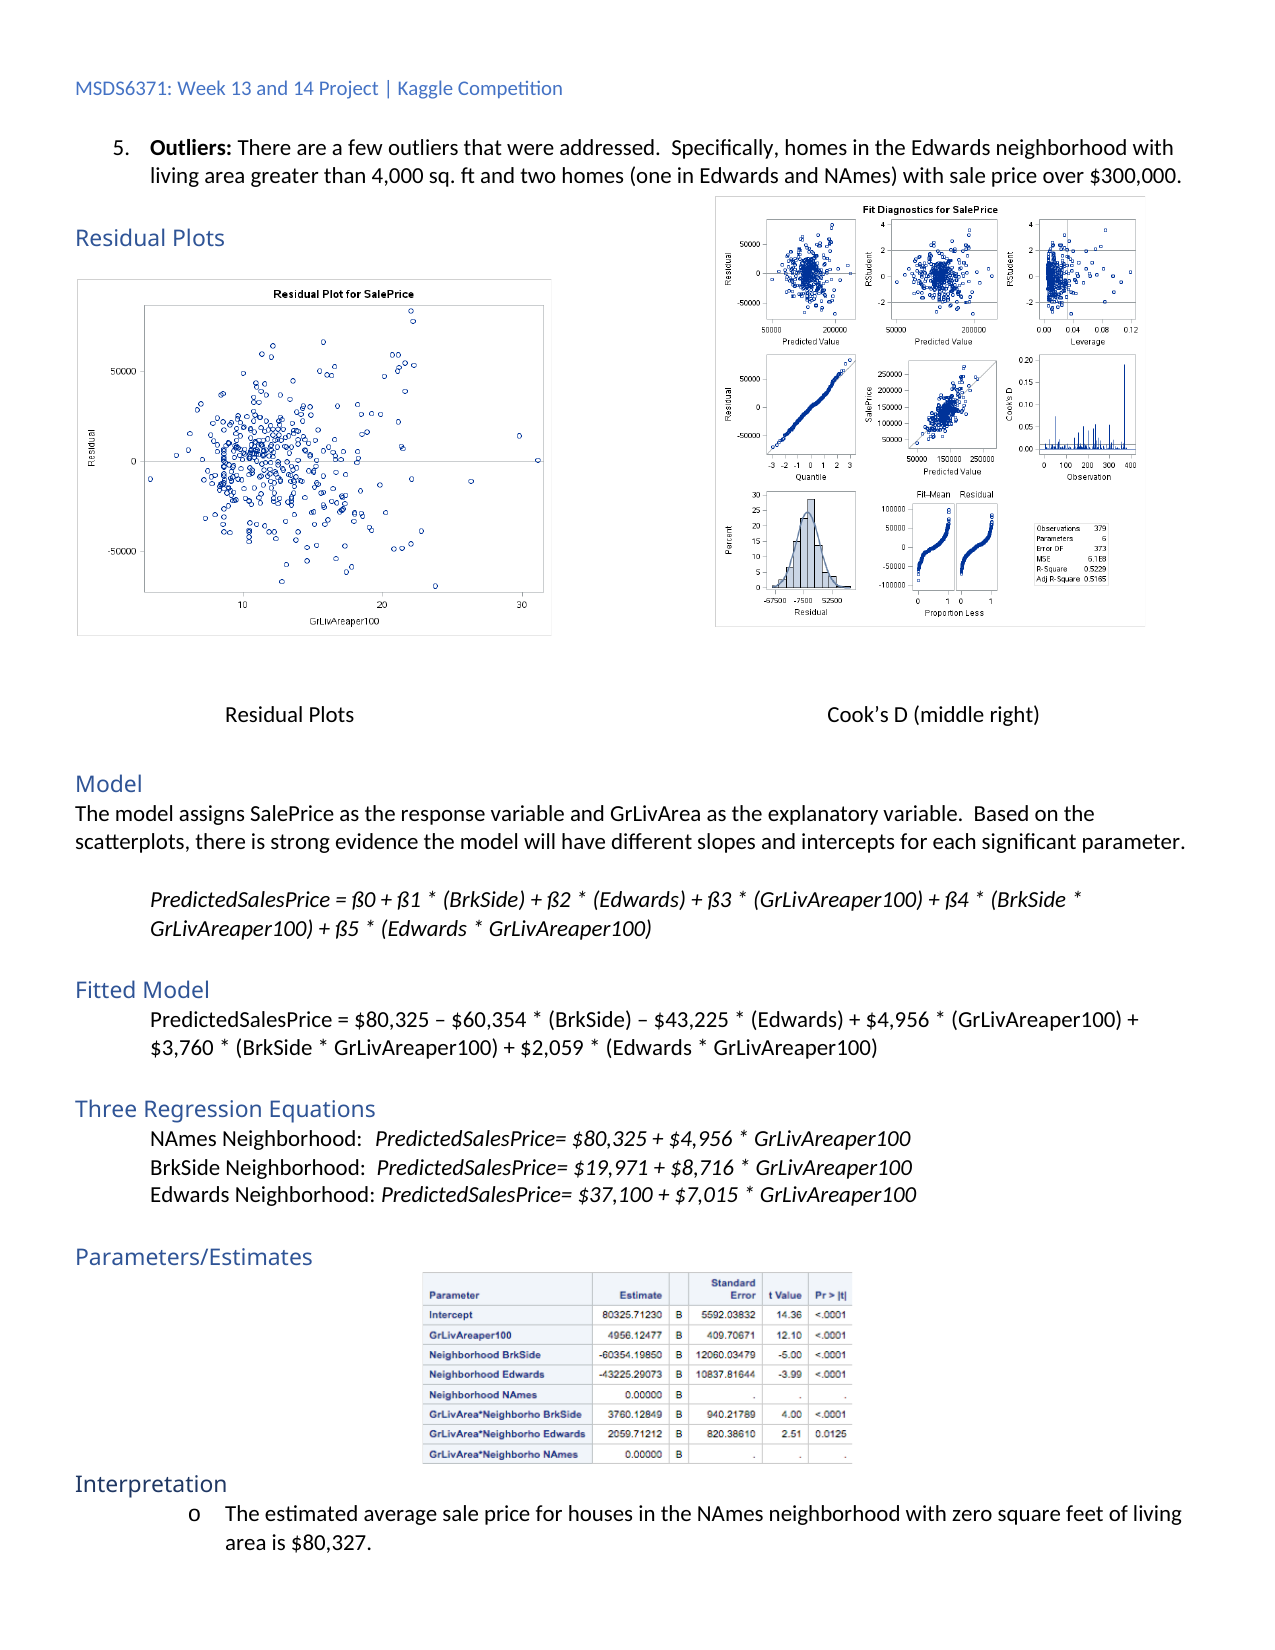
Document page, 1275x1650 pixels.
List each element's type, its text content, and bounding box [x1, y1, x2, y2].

text BrkSide Neighborhood: PredictedSalesPrice= $19,971 + $8,716 * GrLivAreaper100 [75, 1153, 1200, 1181]
text PredictedSalesPrice = $80,325 – $60,354 * (BrkSide) – $43,225 * (Edwards) + $4,956 * (GrLivAreaper100) + $3,760 * (BrkSide * GrLivAreaper100) + $2,059 * (Edwards * GrLivAreaper100) [150, 1005, 1200, 1061]
subtitle Interpretation [75, 1468, 1200, 1499]
text The model assigns SalePrice as the response variable and GrLivArea as the explanatory variable. Based on the scatterplots, there is strong evidence the model will have different slopes and intercepts for each significant parameter. [75, 799, 1200, 855]
picture [715, 196, 1146, 222]
subtitle Three Regression Equations [75, 1093, 1200, 1124]
subtitle Parameters/Estimates [75, 1241, 1200, 1272]
picture [422, 1272, 853, 1464]
subtitle Model [75, 768, 1200, 799]
text NAmes Neighborhood: PredictedSalesPrice= $80,325 + $4,956 * GrLivAreaper100 [150, 1124, 1200, 1153]
subtitle Residual Plots [75, 222, 1200, 253]
list Outliers: There are a few outliers that were addressed. Specifically, homes in the Edwards neighborhood with living area greater than 4,000 sq. ft and two homes (one in Edwards and NAmes) with sale price over $300,000. [112, 133, 1200, 189]
subtitle Fitted Model [75, 974, 1200, 1005]
picture [77, 279, 552, 636]
text Edwards Neighborhood: PredictedSalesPrice= $37,100 + $7,015 * GrLivAreaper100 [150, 1181, 1200, 1209]
list The estimated average sale price for houses in the NAmes neighborhood with zero square feet of living area is $80,327. [187, 1499, 1200, 1556]
picture [715, 253, 1146, 627]
text PredictedSalesPrice = ß0 + ß1 * (BrkSide) + ß2 * (Edwards) + ß3 * (GrLivAreaper100) + ß4 * (BrkSide * GrLivAreaper100) + ß5 * (Edwards * GrLivAreaper100) [150, 886, 1200, 942]
text Residual Plots Cook’s D (middle right) [150, 700, 1200, 728]
